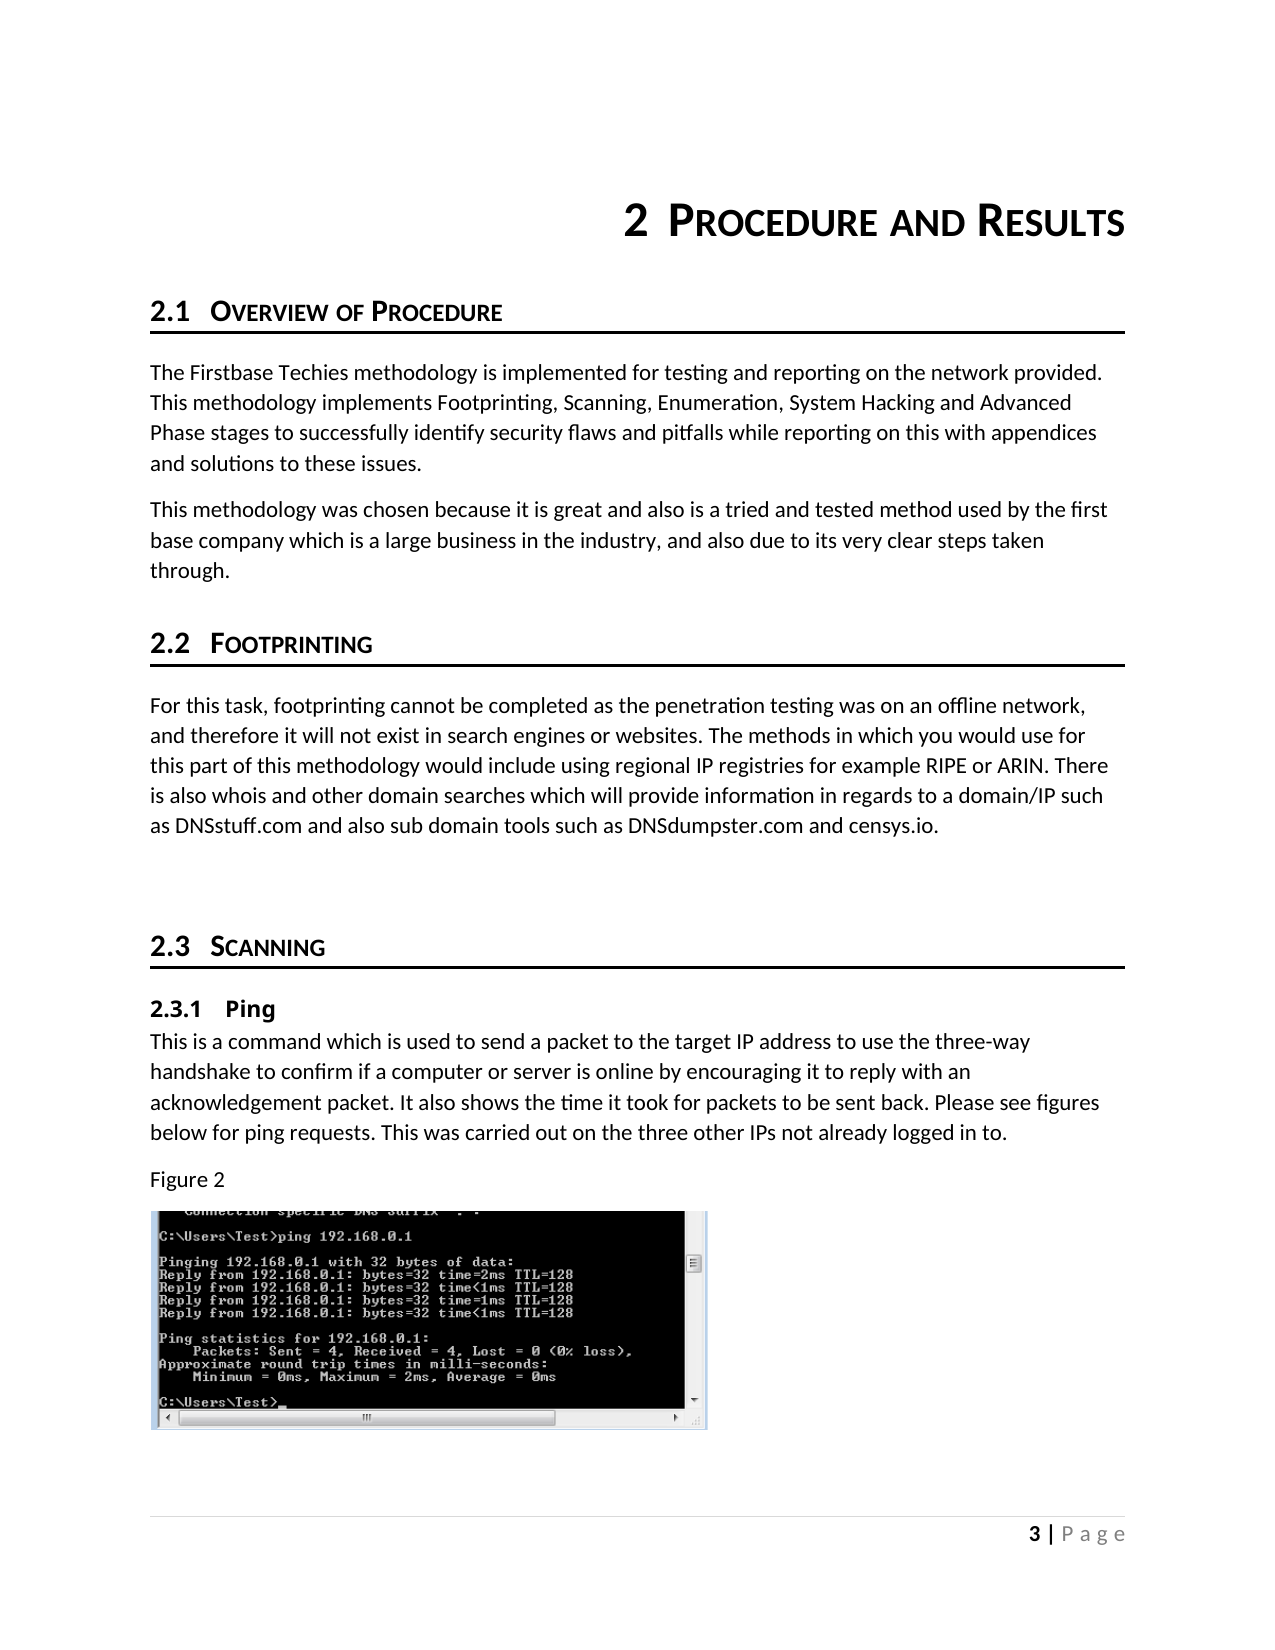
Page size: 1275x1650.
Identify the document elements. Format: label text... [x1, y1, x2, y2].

text This methodology was chosen because it is great and also is a tried and tested method used by the first base company which is a large business in the industry, and also due to its very clear steps taken through. [150, 496, 1125, 584]
text This is a command which is used to send a packet to the target IP address to use the three-way handshake to confirm if a computer or server is online by encouraging it to reply with an acknowledgement packet. It also shows the time it took for packets to be sent back. Please see figures below for ping requests. This was carried out on the three other IPs not already logged in to. [150, 1027, 1125, 1146]
text The Firstbase Techies methodology is implemented for testing and reporting on the network provided. This methodology implements Footprinting, Scanning, Enumeration, System Hacking and Advanced Phase stages to successfully identify security flaws and pitfalls while reporting on this with appendices and solutions to these issues. [150, 358, 1125, 477]
subtitle Procedure and Results [150, 187, 1125, 248]
picture [150, 1211, 708, 1430]
text For this task, footprinting cannot be completed as the penetration testing was on an offline network, and therefore it will not exist in search engines or websites. The methods in which you would use for this part of this methodology would include using regional IP registries for example RIPE or ARIN. There is also whois and other domain searches which will provide information in regards to a domain/IP such as DNSstuff.com and also sub domain tools such as DNSdumpster.com and censys.io. [150, 691, 1125, 840]
subtitle Footprinting [150, 624, 1125, 664]
subtitle Ping [150, 993, 1125, 1025]
text Figure 2 [150, 1165, 1125, 1193]
subtitle Overview of Procedure [150, 291, 1125, 331]
subtitle Scanning [150, 926, 1125, 966]
